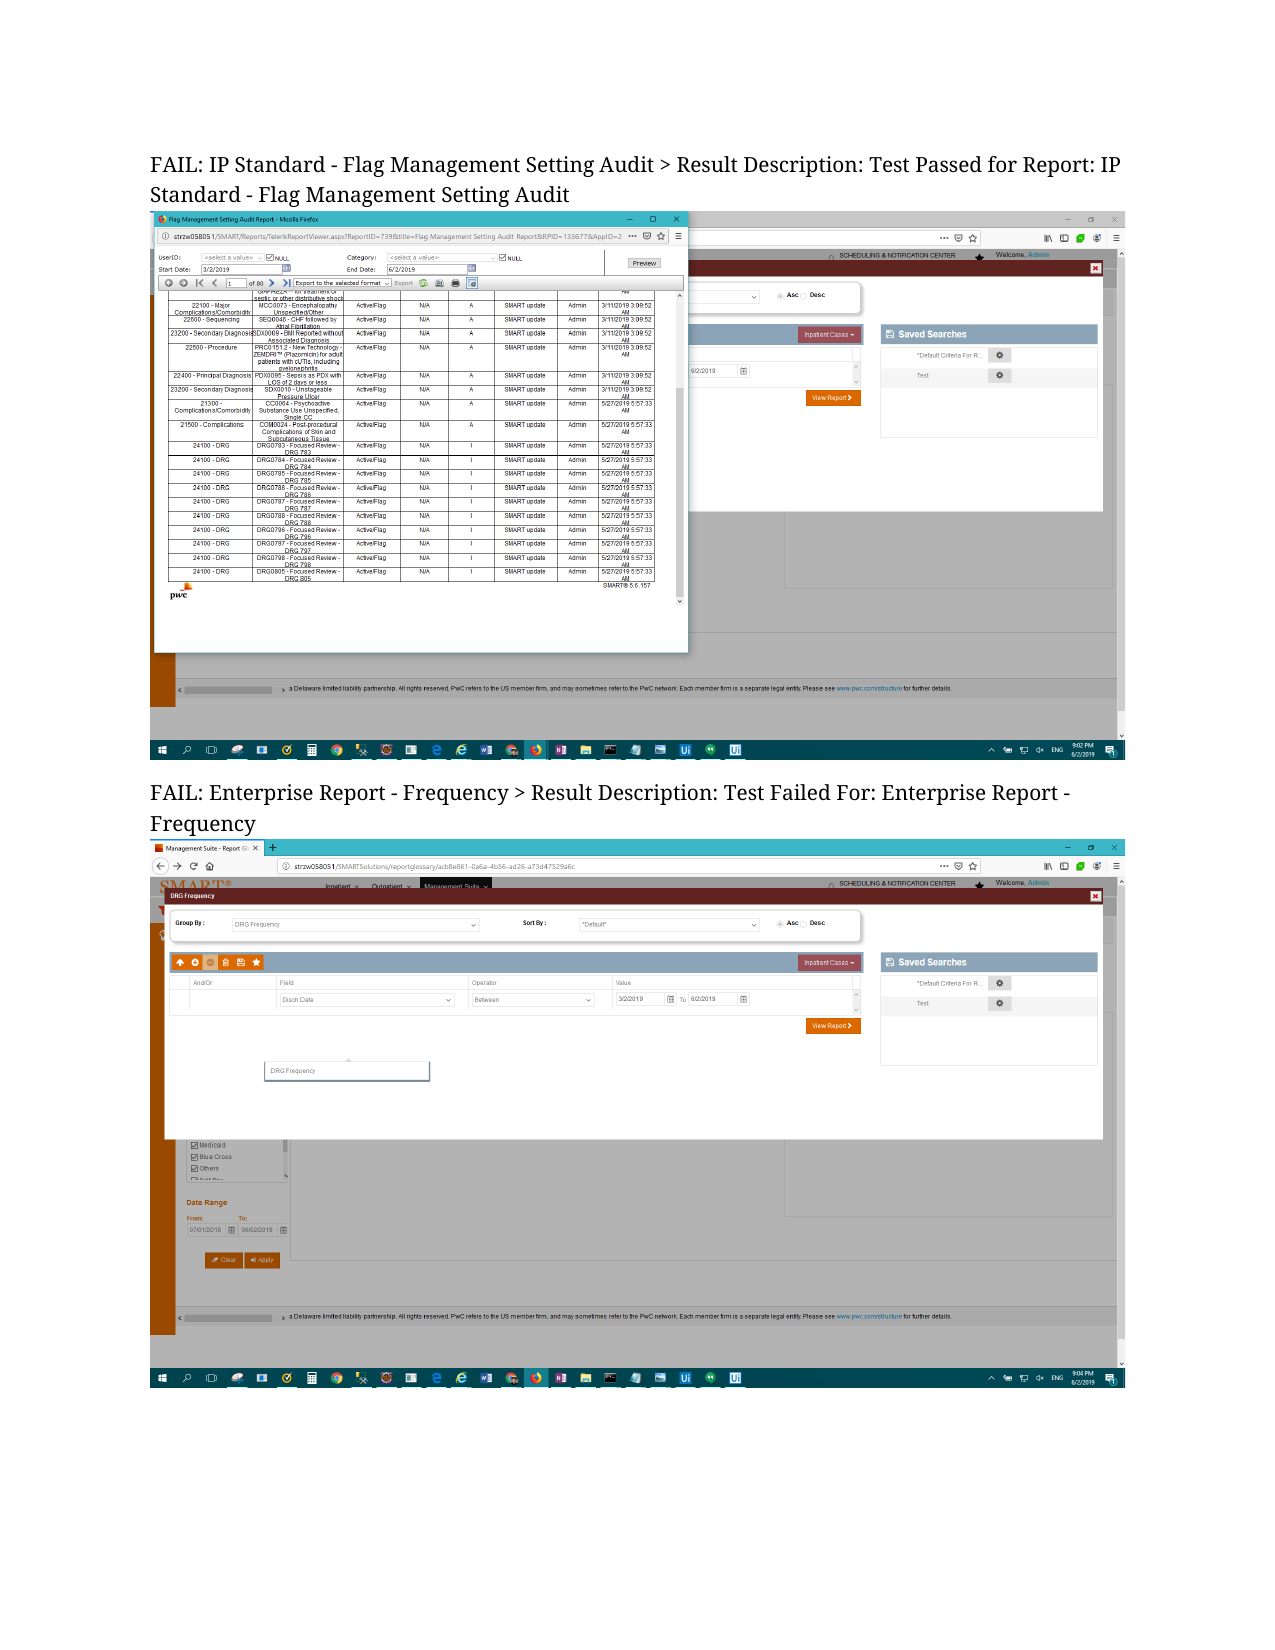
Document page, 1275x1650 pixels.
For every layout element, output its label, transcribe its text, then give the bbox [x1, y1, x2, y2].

picture [150, 839, 1125, 1388]
picture [150, 211, 1125, 760]
text FAIL: Enterprise Report - Frequency > Result Description: Test Failed For: Enterprise Report - Frequency [150, 778, 1125, 839]
text FAIL: IP Standard - Flag Management Setting Audit > Result Description: Test Passed for Report: IP Standard - Flag Management Setting Audit [150, 150, 1125, 211]
